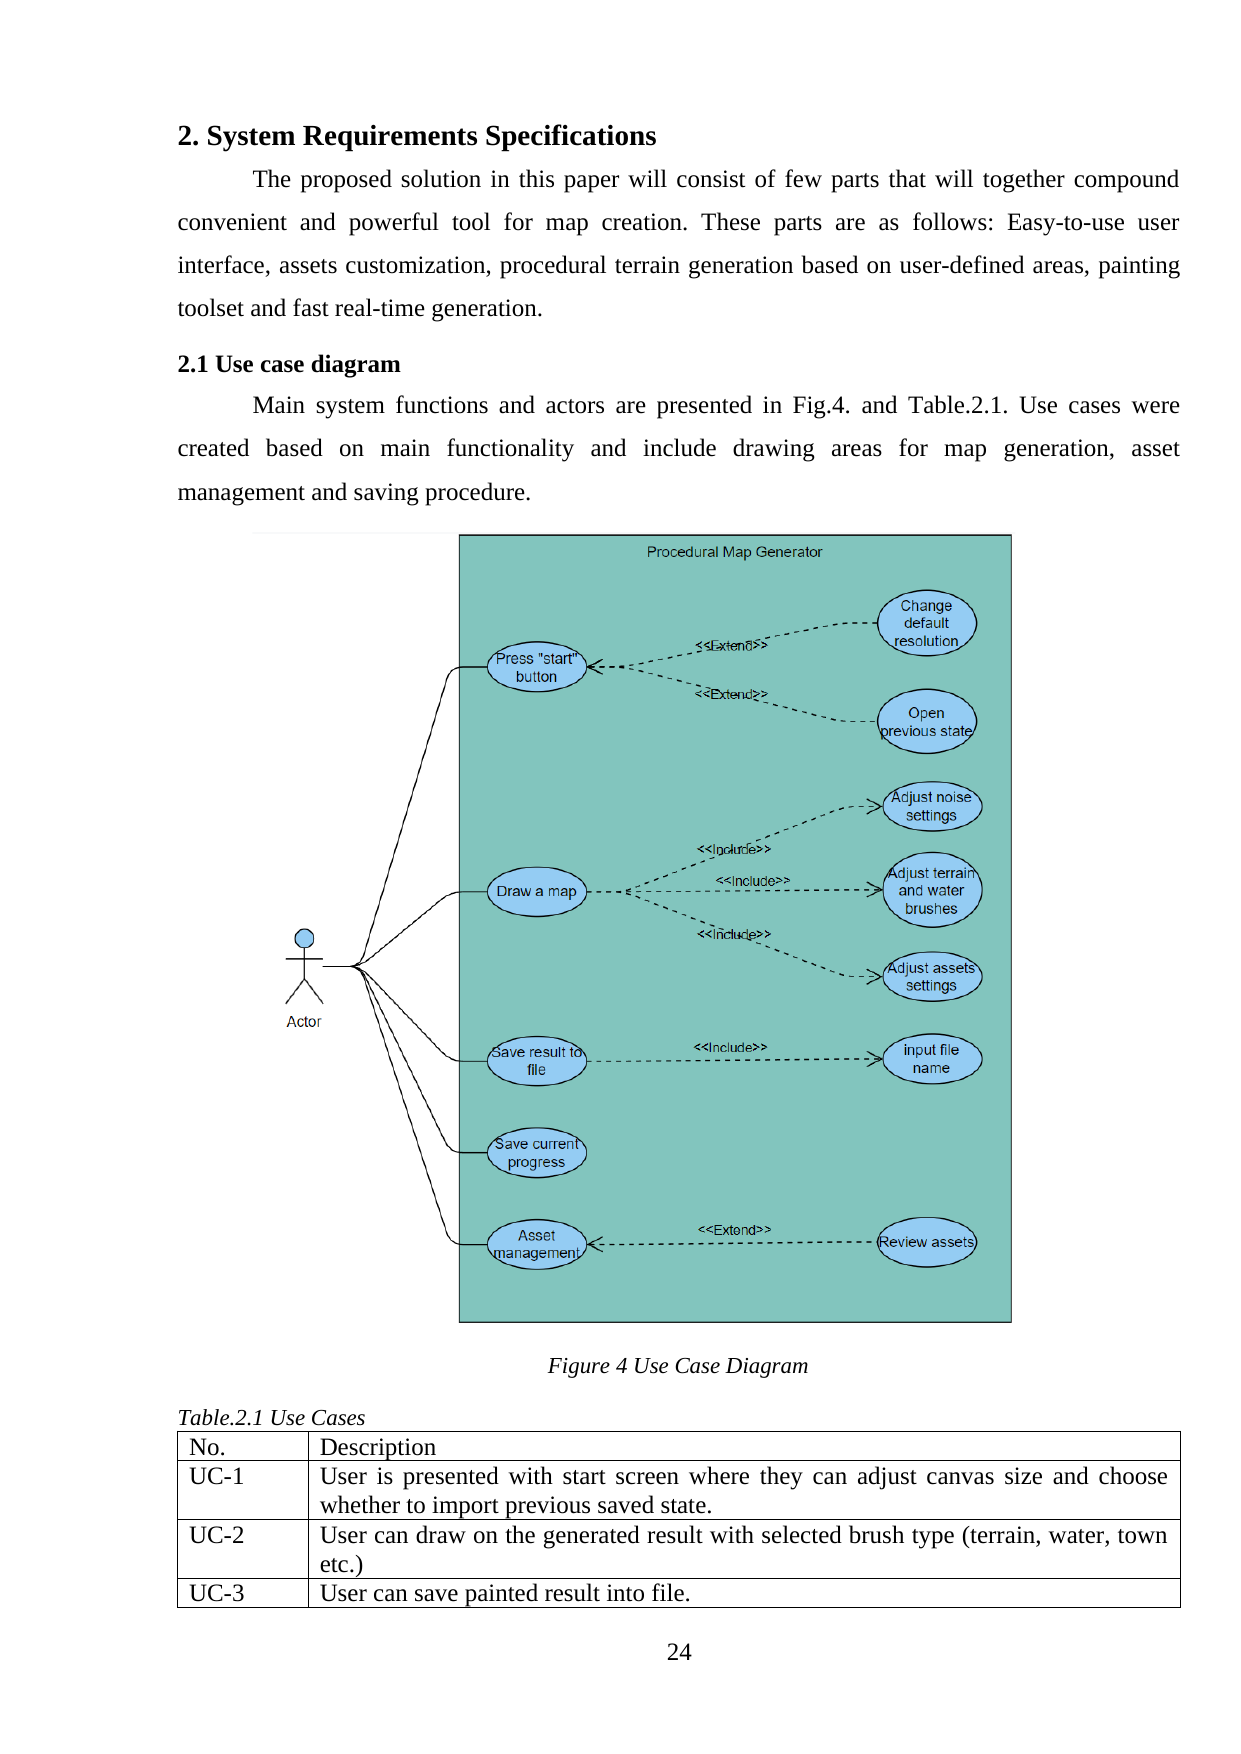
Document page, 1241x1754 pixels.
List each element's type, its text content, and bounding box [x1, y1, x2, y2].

table_cell UC-2 [178, 1520, 308, 1577]
text 2. System Requirements Specifications [177, 118, 1181, 152]
table_header Description [309, 1432, 1180, 1460]
text 2.1 Use case diagram [177, 349, 1181, 378]
text Table.2.1 Use Cases [177, 1404, 1181, 1431]
table_cell User can draw on the generated result with selected brush type (terrain, water, town etc.) [309, 1520, 1180, 1577]
table_cell UC-3 [178, 1579, 308, 1607]
table_header No. [178, 1432, 308, 1460]
text Main system functions and actors are presented in Fig.4. and Table.2.1. Use cases were created based on main functionality and include drawing areas for map generation, asset management and saving procedure. [177, 390, 1181, 505]
table_cell UC-1 [178, 1461, 308, 1519]
table_cell User is presented with start screen where they can adjust canvas size and choose whether to import previous saved state. [309, 1461, 1180, 1519]
text The proposed solution in this paper will consist of few parts that will together compound convenient and powerful tool for map creation. These parts are as follows: Easy-to-use user interface, assets customization, procedural terrain generation based on user-defined areas, painting toolset and fast real-time generation. [177, 164, 1181, 322]
picture [252, 532, 1016, 1326]
table_cell User can save painted result into file. [309, 1579, 1180, 1607]
text Figure 4 Use Case Diagram [177, 1352, 1181, 1378]
